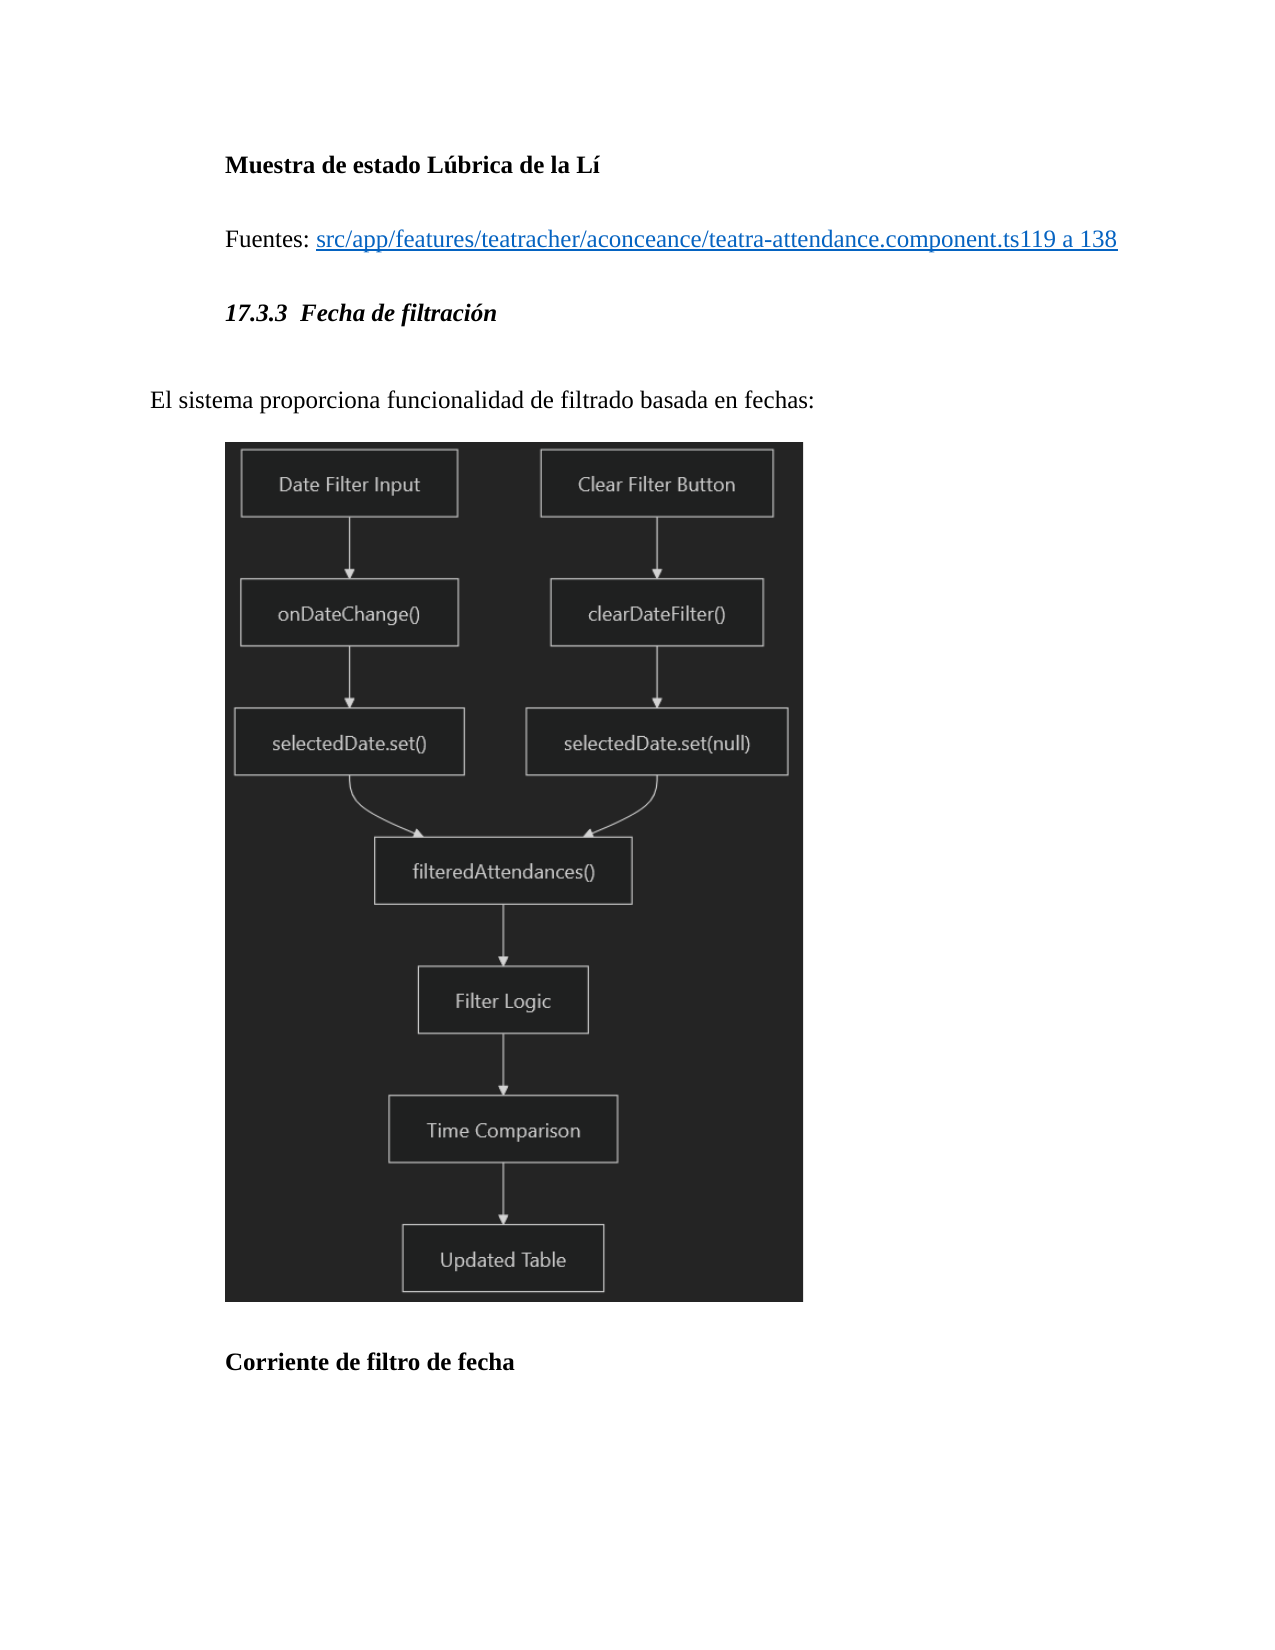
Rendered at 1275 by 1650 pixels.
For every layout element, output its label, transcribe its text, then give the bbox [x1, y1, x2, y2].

text Muestra de estado Lúbrica de la Lí [150, 150, 1125, 179]
picture [225, 442, 804, 1302]
text El sistema proporciona funcionalidad de filtrado basada en fechas: [150, 385, 1125, 414]
text Corriente de filtro de fecha [150, 1347, 1125, 1376]
text Fuentes: src/app/features/teatracher/aconceance/teatra-attendance.component.ts119 a 138 [150, 224, 1125, 253]
subtitle Fecha de filtración [225, 298, 1125, 327]
